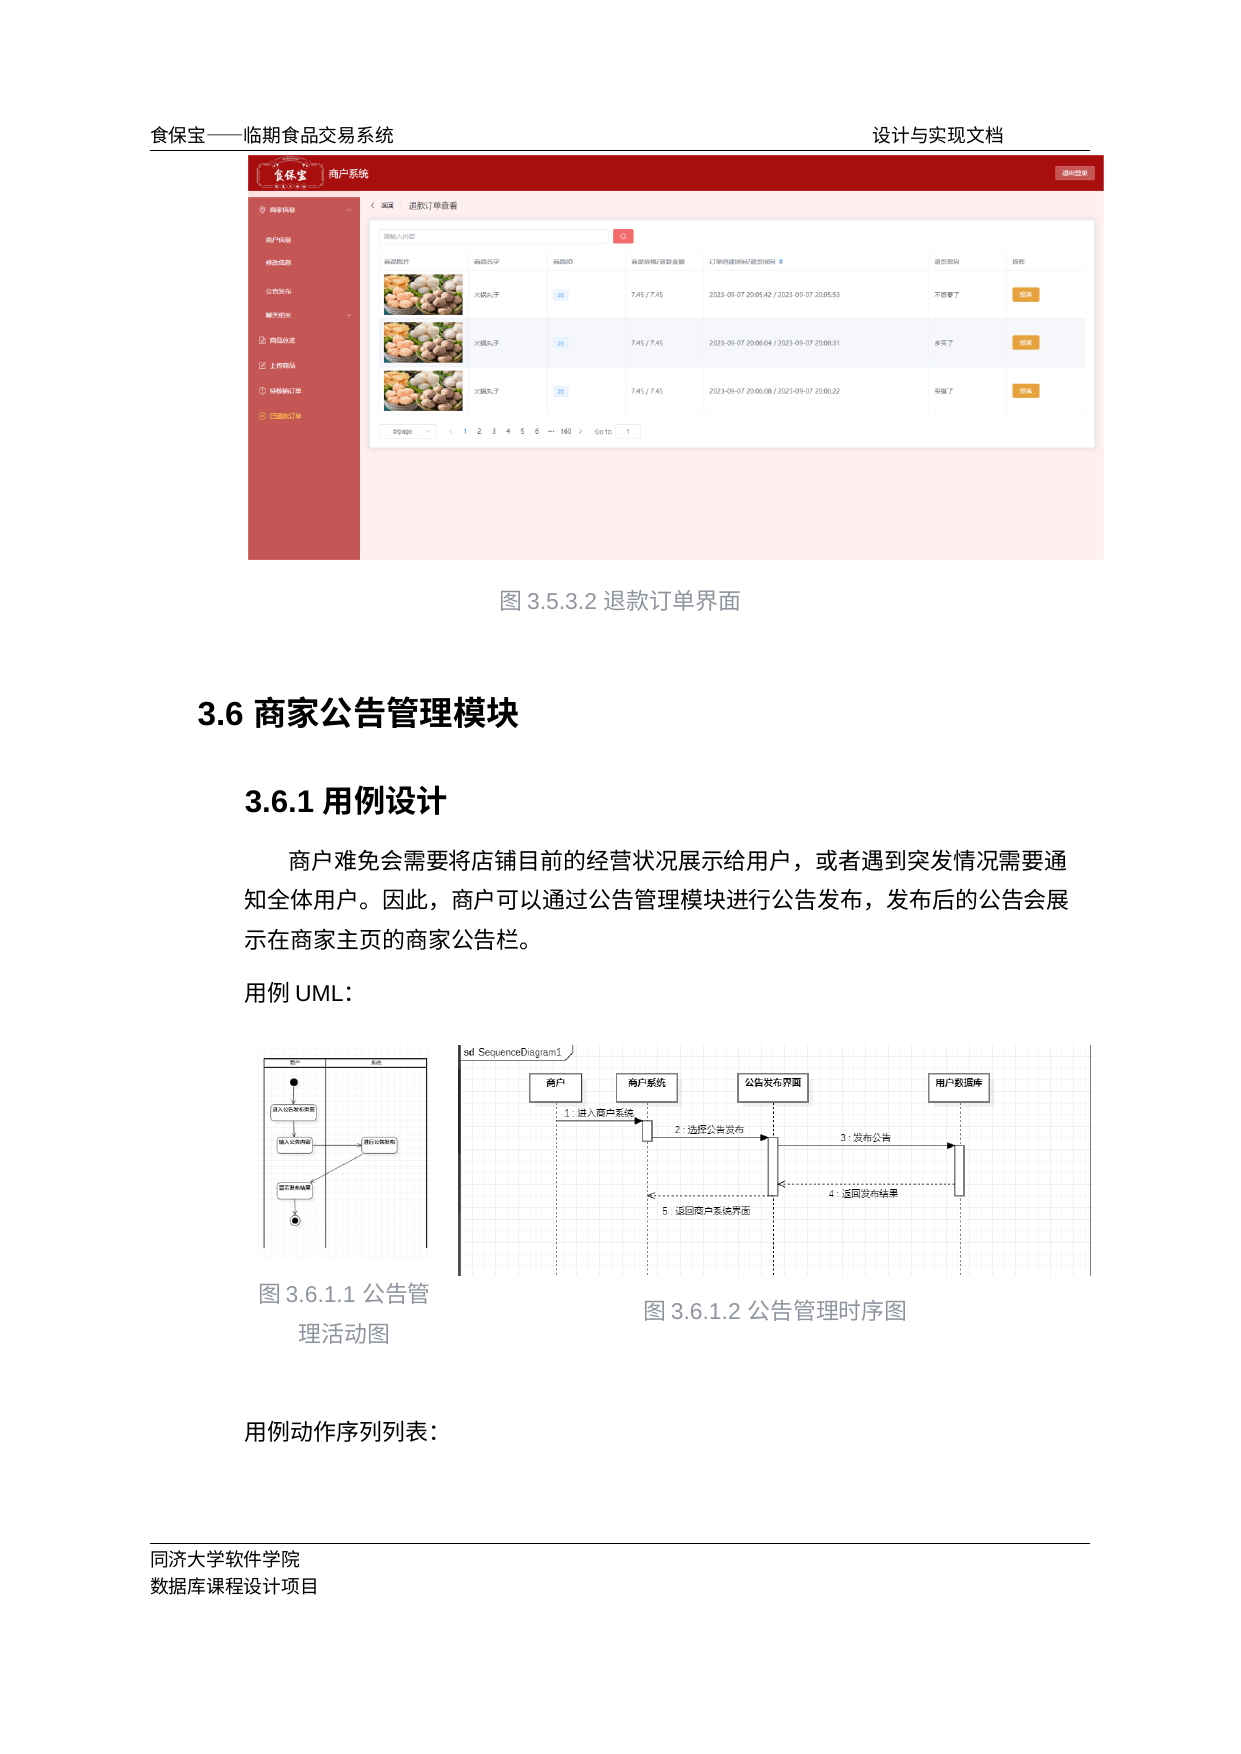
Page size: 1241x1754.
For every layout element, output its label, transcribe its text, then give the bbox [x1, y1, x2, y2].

text 用例UML： [244, 974, 1090, 1008]
text 图3.5.3.2 退款订单界面 [150, 583, 1090, 648]
picture [244, 151, 1107, 566]
text 商户难免会需要将店铺目前的经营状况展示给用户，或者遇到突发情况需要通知全体用户。因此，商户可以通过公告管理模块进行公告发布，发布后的公告会展示在商家主页的商家公告栏。 [244, 843, 1090, 955]
picture [458, 1045, 1093, 1276]
text 用例动作序列列表： [244, 1414, 1090, 1447]
table_header 图3.6.1.2 公告管理时序图 [445, 1027, 1106, 1401]
table_header 图3.6.1.1 公告管理活动图 [244, 1027, 445, 1401]
picture [256, 1045, 432, 1258]
text 3.6.1 用例设计 [244, 776, 1090, 821]
text 3.6 商家公告管理模块 [197, 687, 1090, 735]
